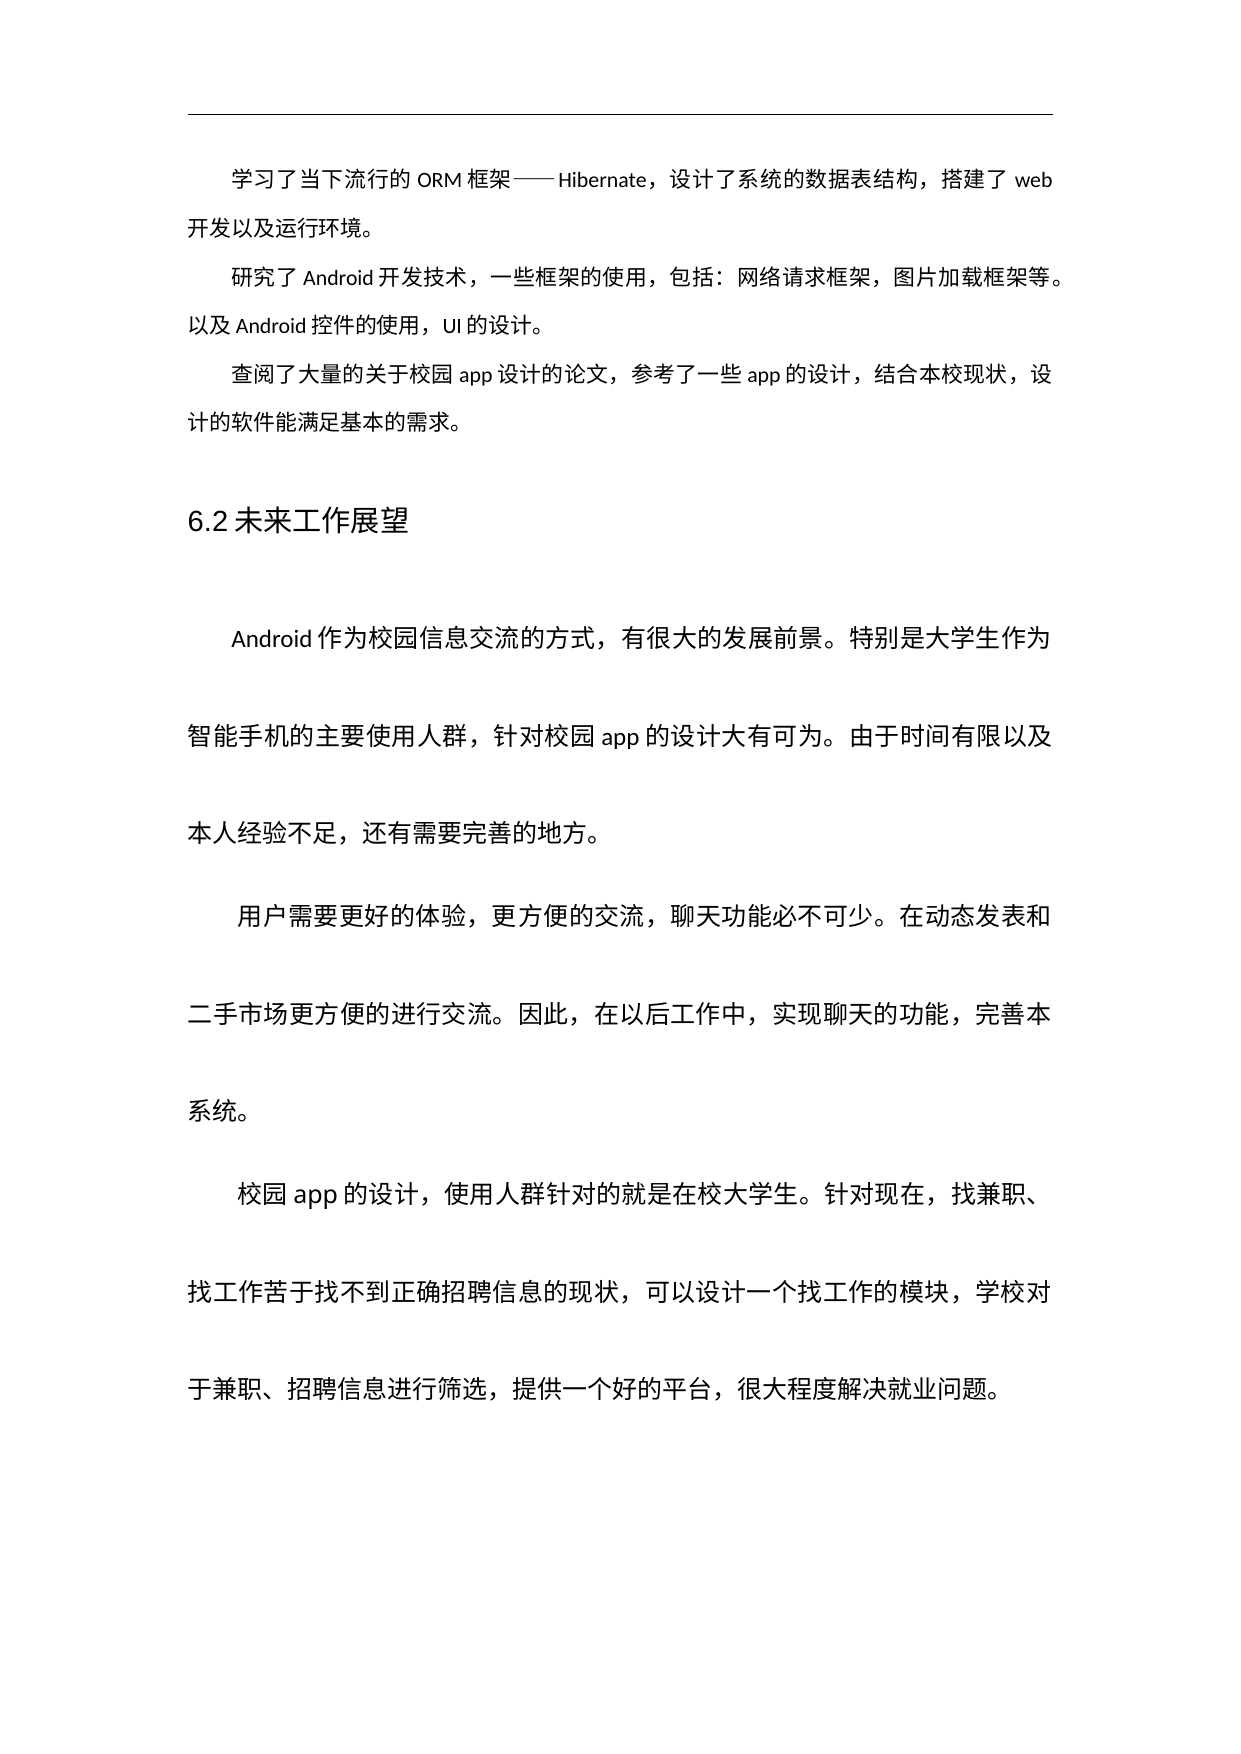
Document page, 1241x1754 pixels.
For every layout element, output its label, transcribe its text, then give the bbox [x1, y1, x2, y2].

text Android作为校园信息交流的方式，有很大的发展前景。特别是大学生作为智能手机的主要使用人群，针对校园app的设计大有可为。由于时间有限以及本人经验不足，还有需要完善的地方。 [187, 604, 1053, 864]
text 查阅了大量的关于校园app设计的论文，参考了一些app的设计，结合本校现状，设计的软件能满足基本的需求。 [187, 356, 1053, 437]
subtitle 6.2未来工作展望 [187, 486, 1053, 551]
text 用户需要更好的体验，更方便的交流，聊天功能必不可少。在动态发表和二手市场更方便的进行交流。因此，在以后工作中，实现聊天的功能，完善本系统。 [187, 882, 1053, 1142]
text 研究了Android开发技术，一些框架的使用，包括：网络请求框架，图片加载框架等。以及Android控件的使用，UI的设计。 [187, 259, 1053, 340]
text 校园app的设计，使用人群针对的就是在校大学生。针对现在，找兼职、找工作苦于找不到正确招聘信息的现状，可以设计一个找工作的模块，学校对于兼职、招聘信息进行筛选，提供一个好的平台，很大程度解决就业问题。 [187, 1161, 1053, 1421]
text 学习了当下流行的ORM框架——Hibernate，设计了系统的数据表结构，搭建了web开发以及运行环境。 [187, 162, 1053, 243]
